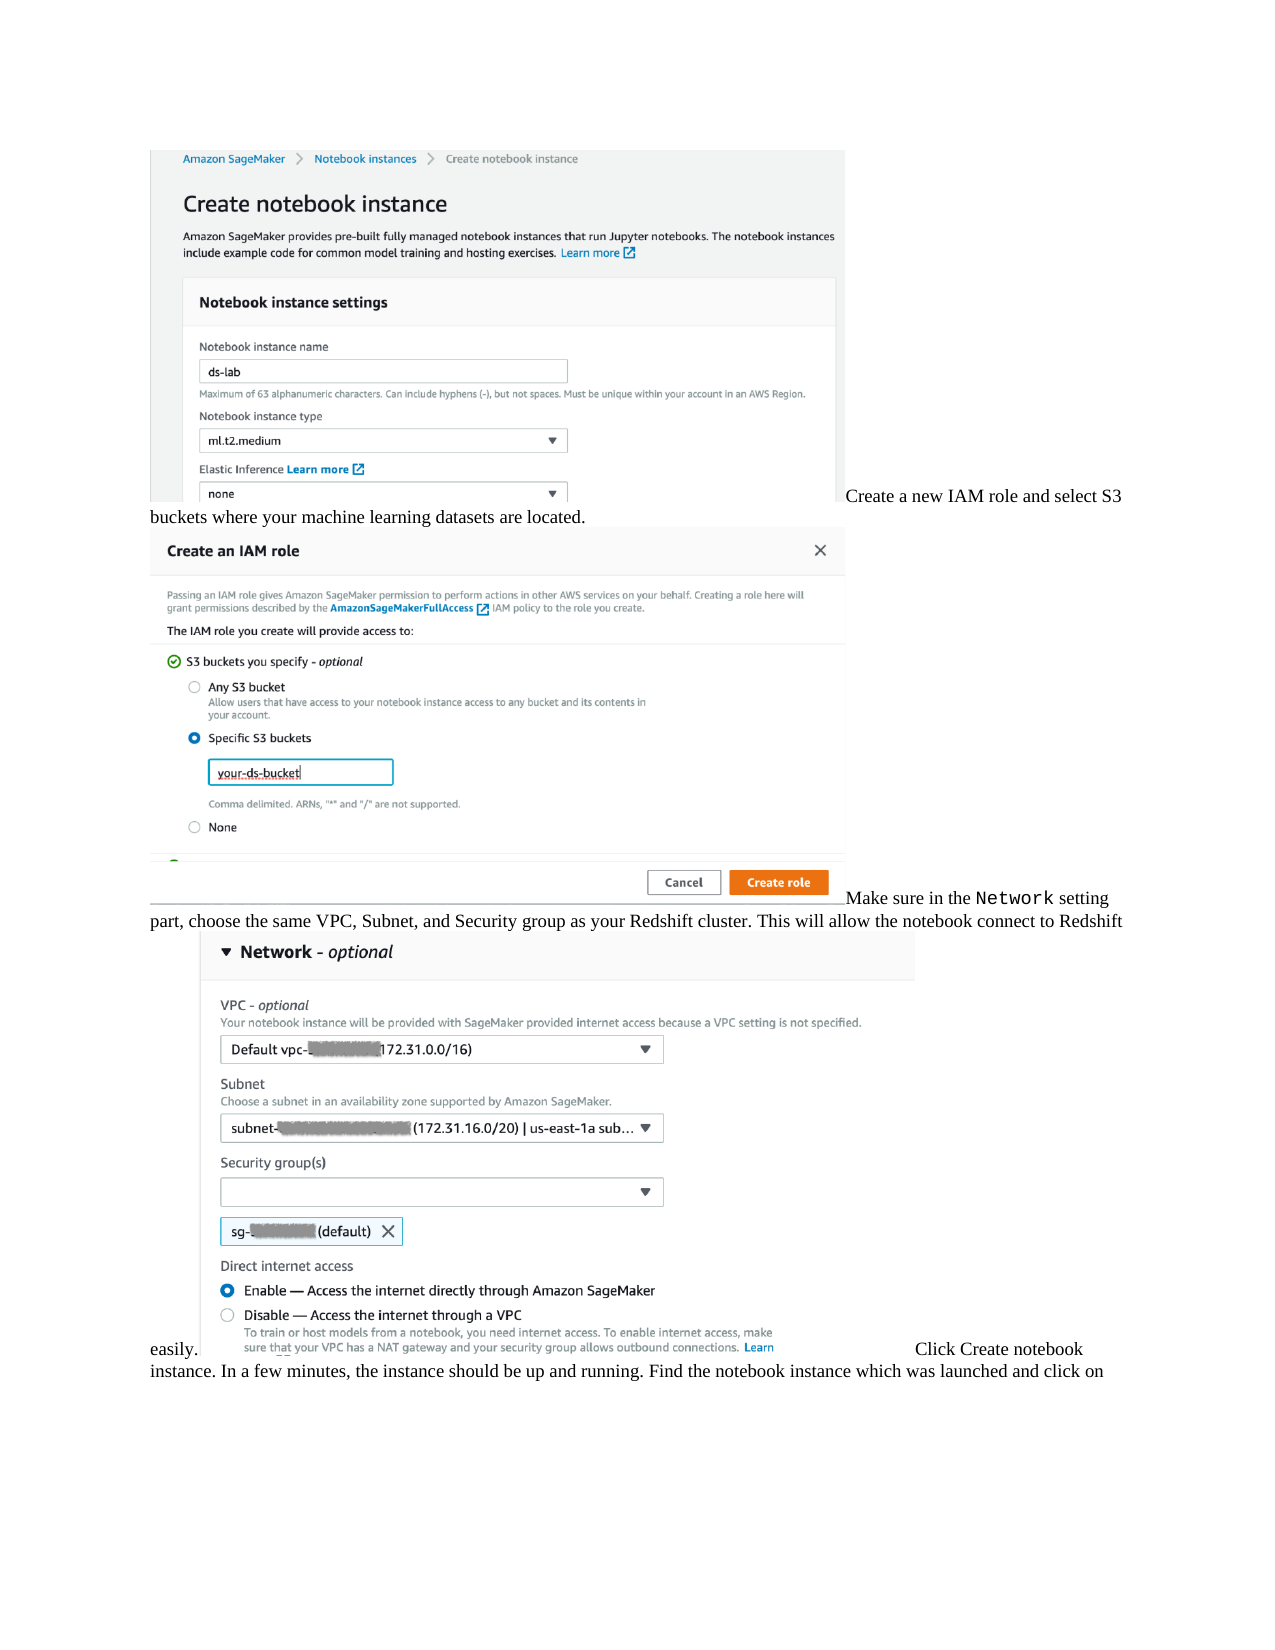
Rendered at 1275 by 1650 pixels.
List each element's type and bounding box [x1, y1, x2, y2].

text [150, 150, 1125, 1381]
picture [150, 150, 846, 502]
picture [150, 527, 846, 905]
picture [198, 931, 915, 1356]
